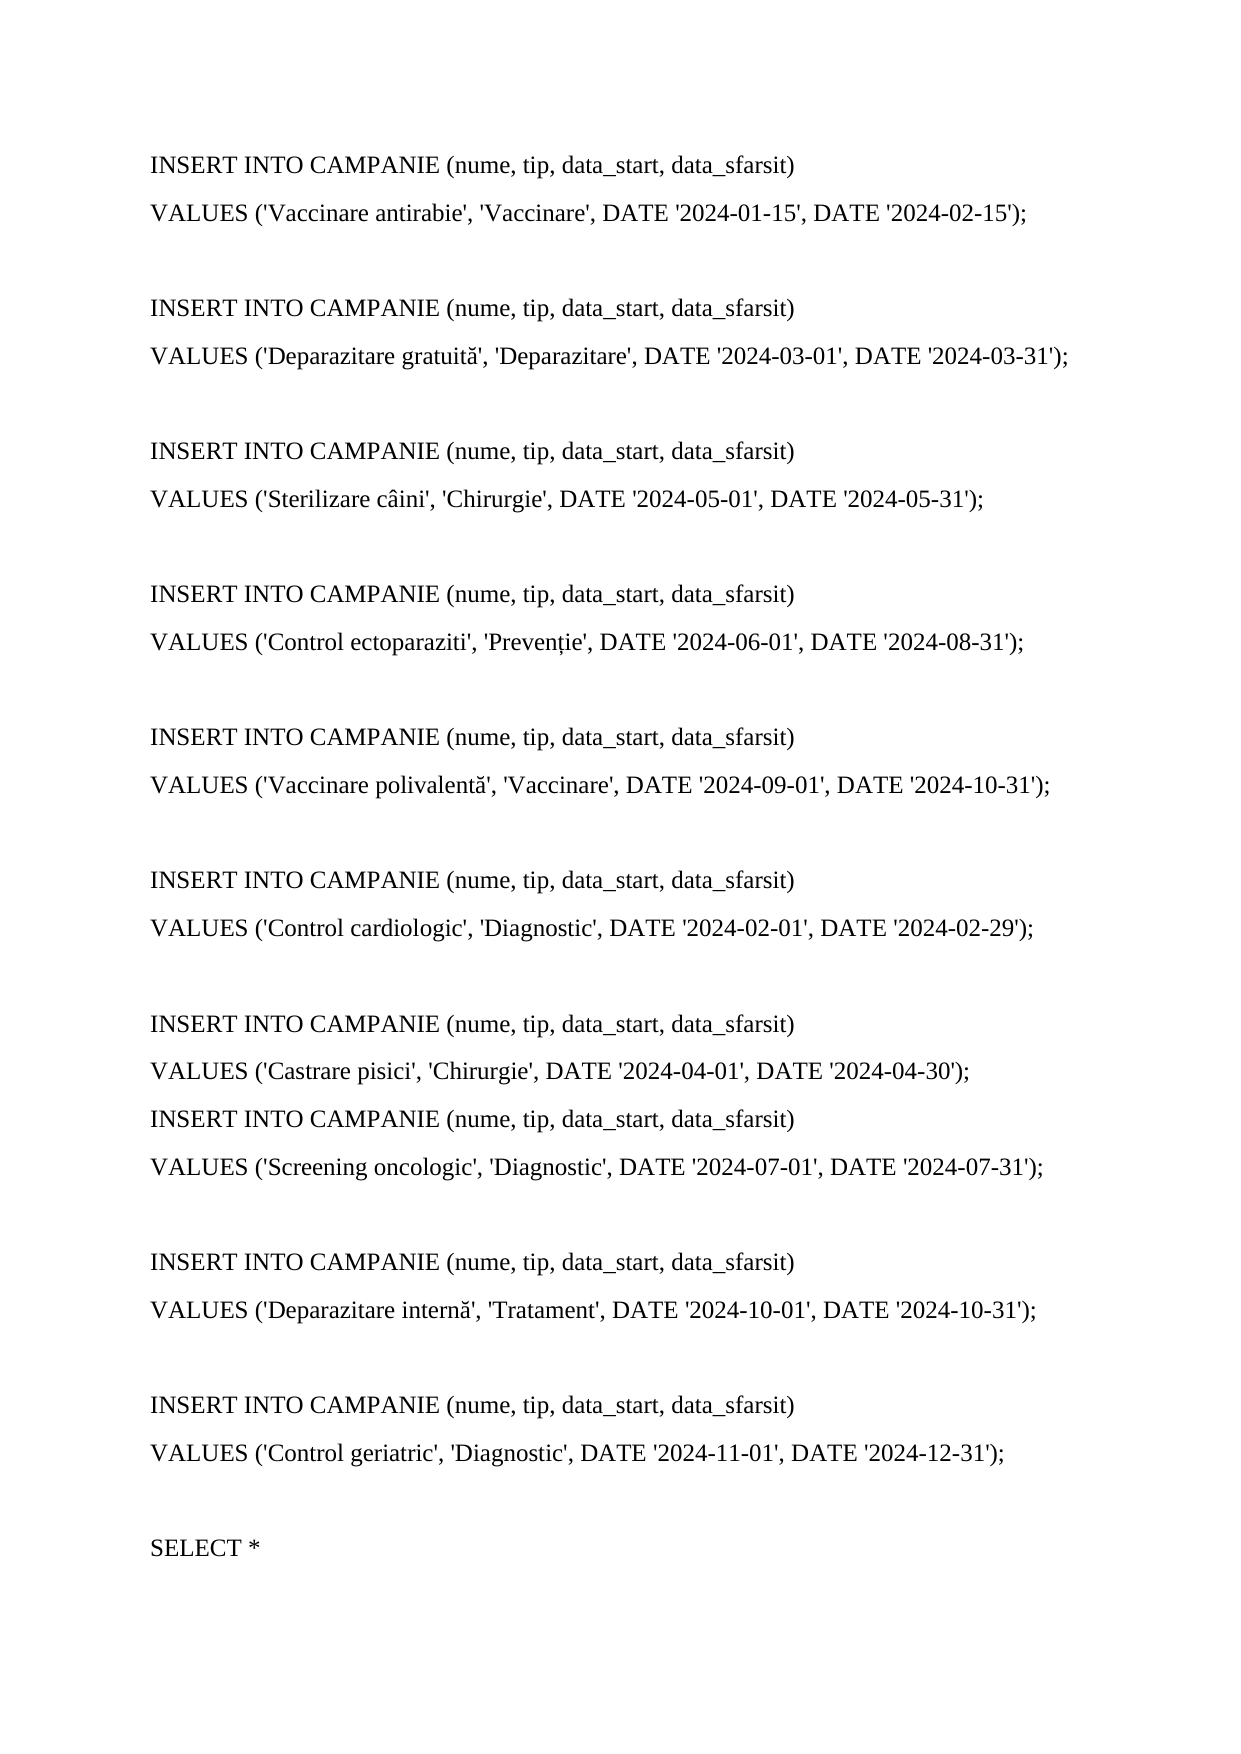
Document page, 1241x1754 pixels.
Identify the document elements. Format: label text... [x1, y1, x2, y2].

text INSERT INTO CAMPANIE (nume, tip, data_start, data_sfarsit) [150, 293, 1090, 322]
text VALUES ('Deparazitare internă', 'Tratament', DATE '2024-10-01', DATE '2024-10-31'); [150, 1295, 1090, 1324]
text INSERT INTO CAMPANIE (nume, tip, data_start, data_sfarsit) [150, 1104, 1090, 1133]
text VALUES ('Vaccinare antirabie', 'Vaccinare', DATE '2024-01-15', DATE '2024-02-15'); [150, 198, 1090, 226]
text INSERT INTO CAMPANIE (nume, tip, data_start, data_sfarsit) [150, 866, 1090, 894]
text VALUES ('Castrare pisici', 'Chirurgie', DATE '2024-04-01', DATE '2024-04-30'); [150, 1056, 1090, 1085]
text INSERT INTO CAMPANIE (nume, tip, data_start, data_sfarsit) [150, 579, 1090, 608]
text VALUES ('Control ectoparaziti', 'Prevenție', DATE '2024-06-01', DATE '2024-08-31'); [150, 627, 1090, 656]
text INSERT INTO CAMPANIE (nume, tip, data_start, data_sfarsit) [150, 1009, 1090, 1037]
text VALUES ('Control cardiologic', 'Diagnostic', DATE '2024-02-01', DATE '2024-02-29'); [150, 913, 1090, 942]
text INSERT INTO CAMPANIE (nume, tip, data_start, data_sfarsit) [150, 150, 1090, 179]
text VALUES ('Deparazitare gratuită', 'Deparazitare', DATE '2024-03-01', DATE '2024-03-31'); [150, 341, 1090, 369]
text INSERT INTO CAMPANIE (nume, tip, data_start, data_sfarsit) [150, 722, 1090, 751]
text INSERT INTO CAMPANIE (nume, tip, data_start, data_sfarsit) [150, 436, 1090, 465]
text VALUES ('Sterilizare câini', 'Chirurgie', DATE '2024-05-01', DATE '2024-05-31'); [150, 484, 1090, 513]
text INSERT INTO CAMPANIE (nume, tip, data_start, data_sfarsit) [150, 1247, 1090, 1276]
text VALUES ('Screening oncologic', 'Diagnostic', DATE '2024-07-01', DATE '2024-07-31'); [150, 1152, 1090, 1181]
text SELECT * [150, 1533, 1090, 1562]
text INSERT INTO CAMPANIE (nume, tip, data_start, data_sfarsit) [150, 1390, 1090, 1419]
text VALUES ('Control geriatric', 'Diagnostic', DATE '2024-11-01', DATE '2024-12-31'); [150, 1438, 1090, 1467]
text VALUES ('Vaccinare polivalentă', 'Vaccinare', DATE '2024-09-01', DATE '2024-10-31'); [150, 770, 1090, 799]
